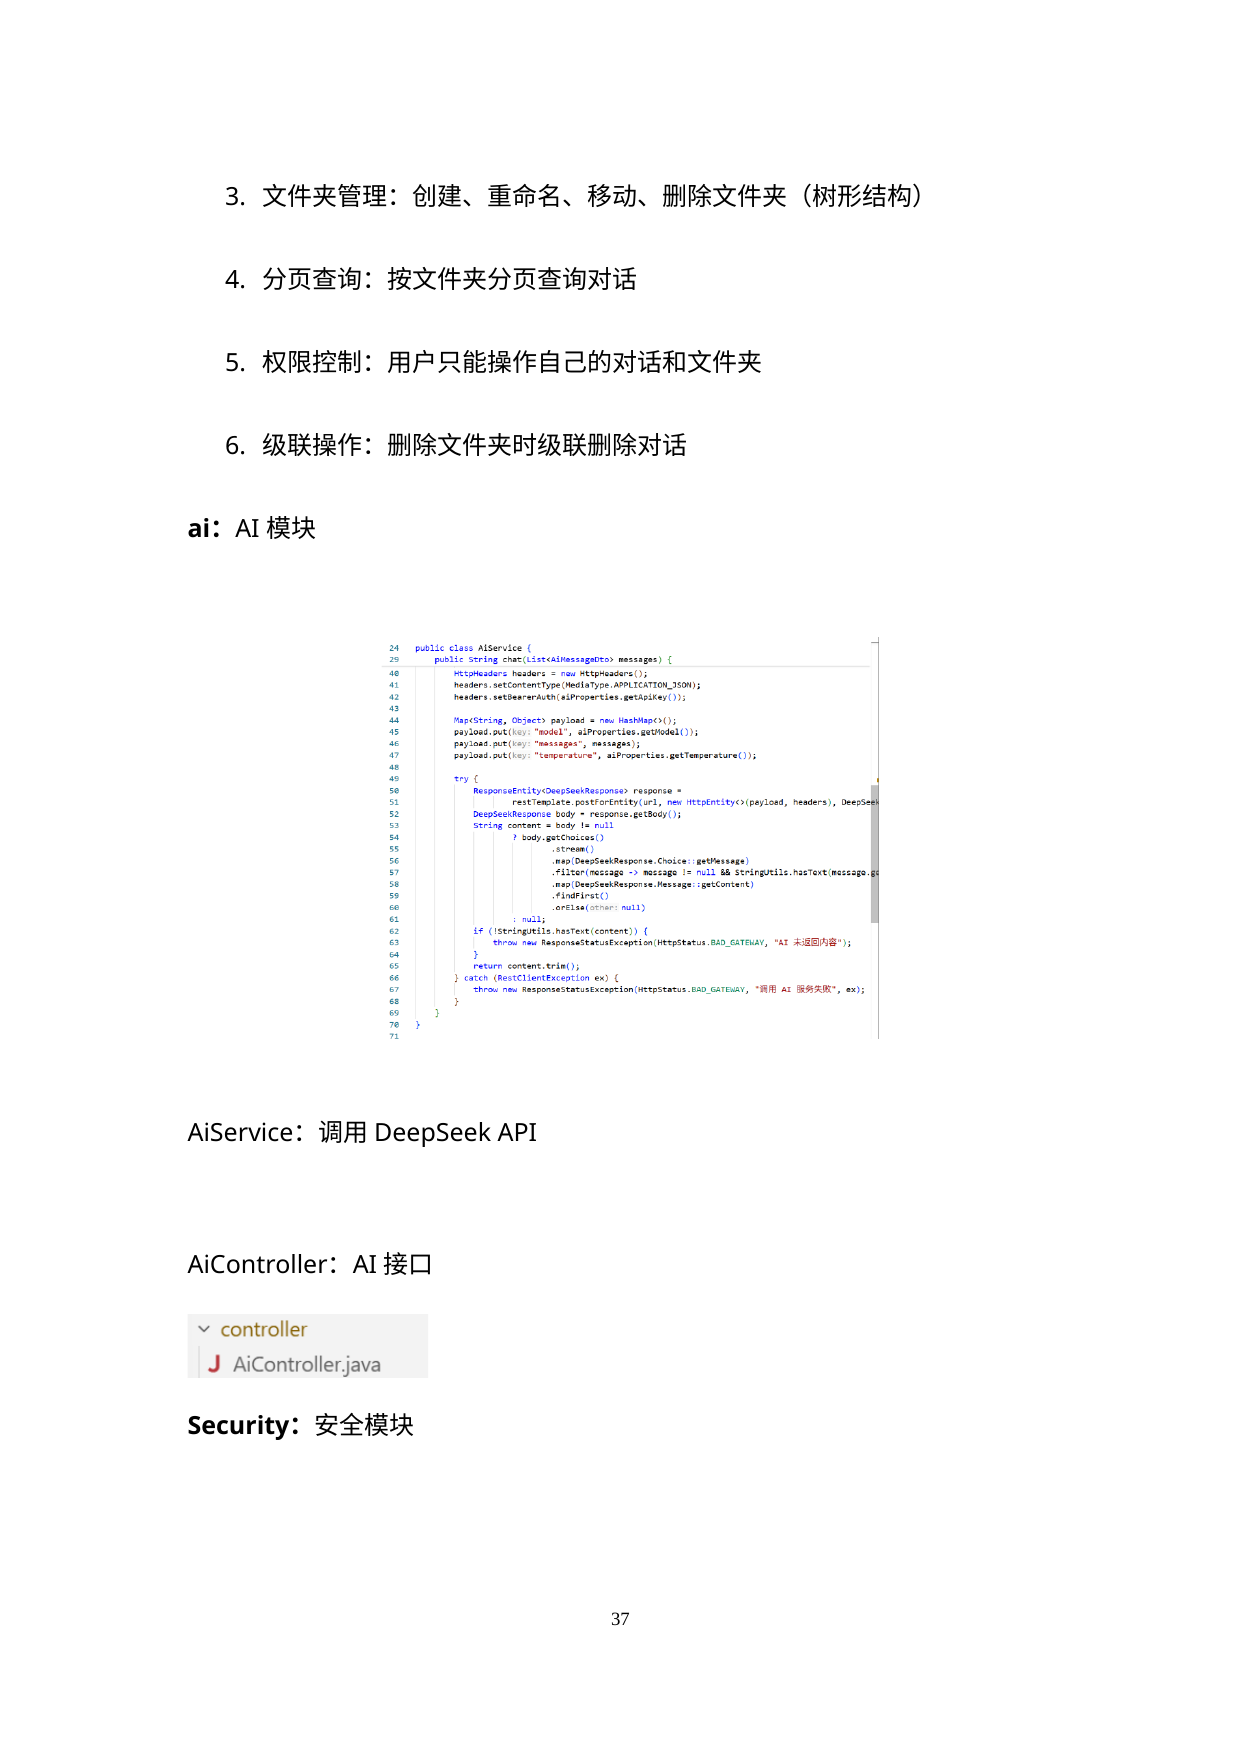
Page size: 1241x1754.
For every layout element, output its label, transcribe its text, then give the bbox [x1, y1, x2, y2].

list 权限控制：用户只能操作自己的对话和文件夹 [225, 328, 1053, 393]
picture [381, 637, 879, 1039]
text ai：AI 模块 [187, 494, 1053, 559]
list 分页查询：按文件夹分页查询对话 [225, 245, 1053, 310]
text AiController：AI 接口 [187, 1230, 1053, 1295]
picture [187, 1314, 429, 1378]
text Security：安全模块 [187, 1391, 1053, 1456]
list 级联操作：删除文件夹时级联删除对话 [225, 411, 1053, 476]
list 文件夹管理：创建、重命名、移动、删除文件夹（树形结构） [225, 162, 1053, 227]
